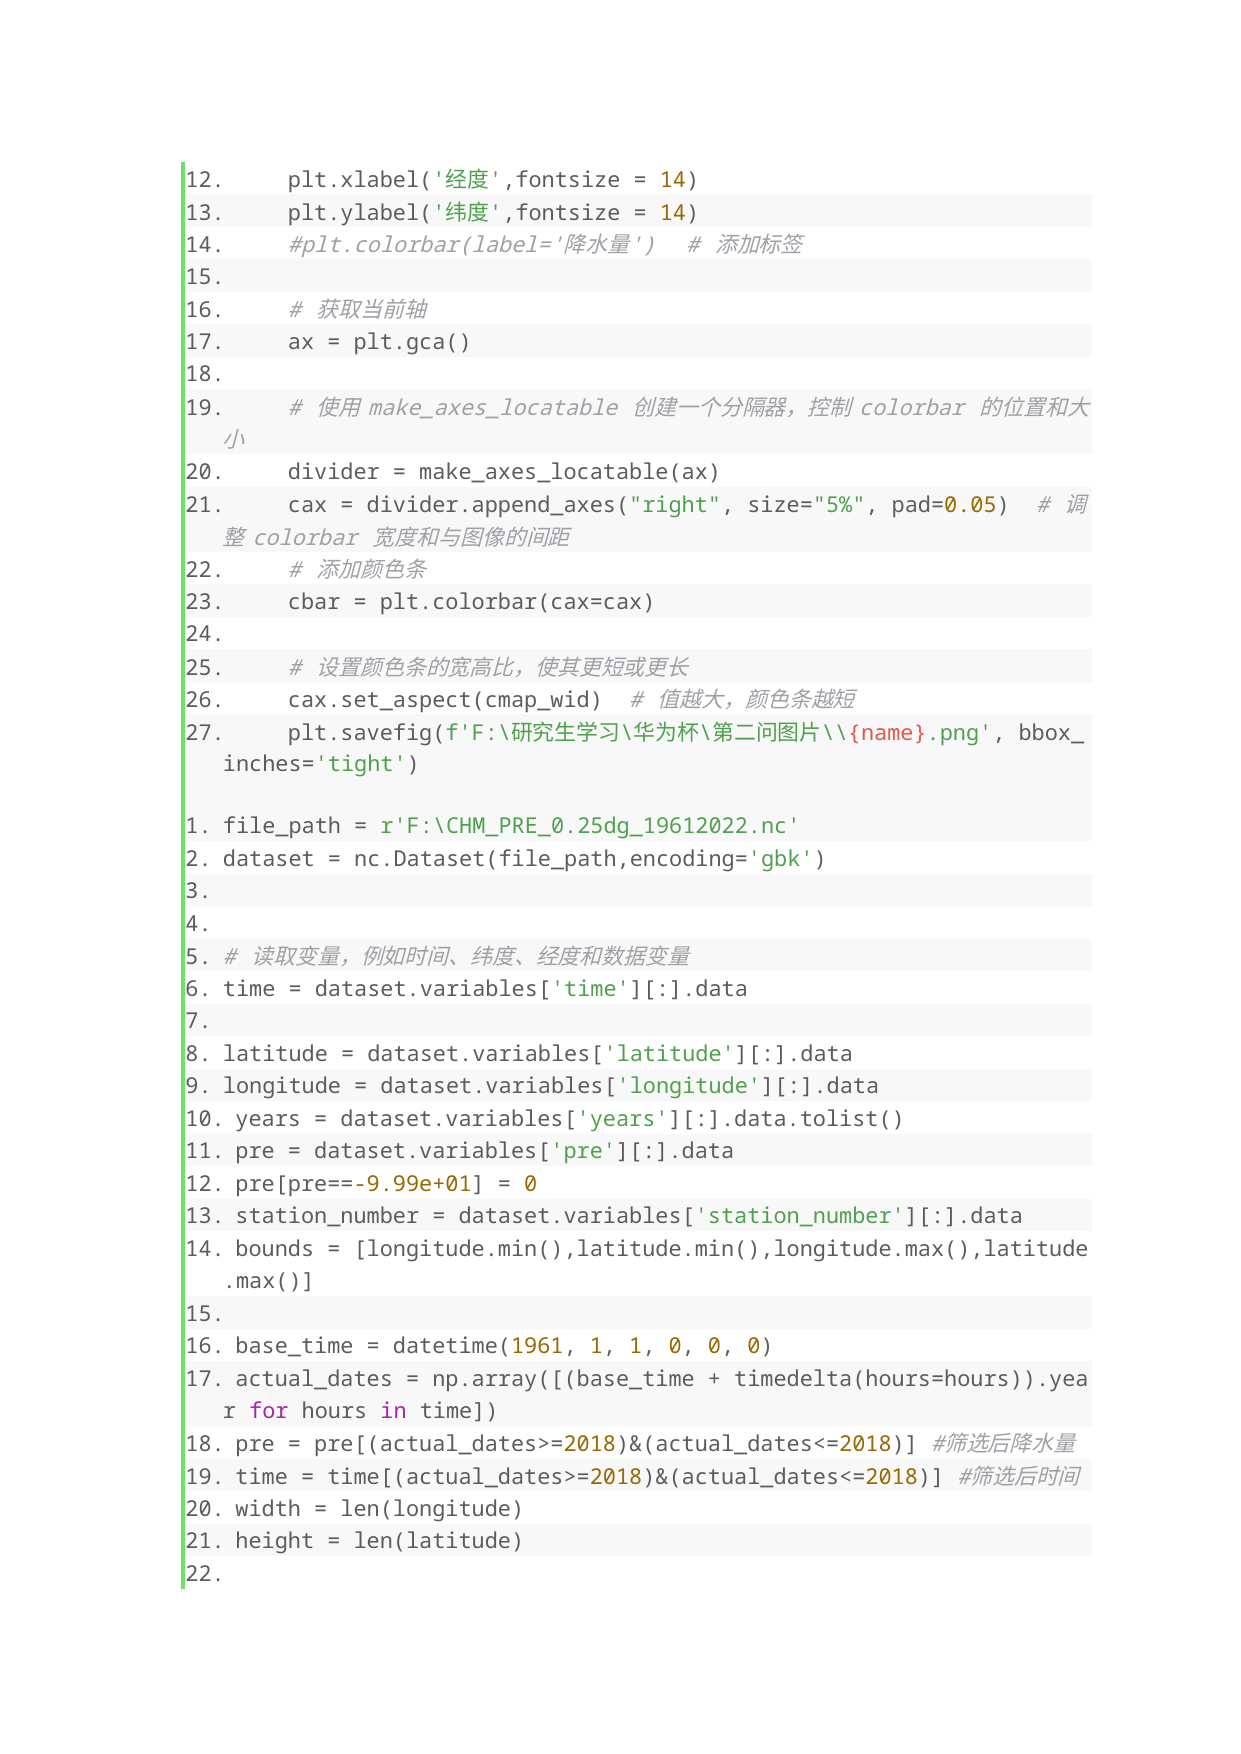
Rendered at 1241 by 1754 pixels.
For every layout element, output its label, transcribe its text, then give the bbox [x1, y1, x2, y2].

list plt.savefig(f'F:\研究生学习\华为杯\第二问图片\\{name}.png', bbox_inches='tight') [185, 714, 1092, 779]
list ax = plt.gca() [185, 324, 1092, 357]
list pre[pre==-9.99e+01] = 0 [185, 1166, 1092, 1199]
list longitude = dataset.variables['longitude'][:].data [185, 1069, 1092, 1101]
list # 添加颜色条 [185, 552, 1092, 584]
list # 使用 make_axes_locatable 创建一个分隔器，控制 colorbar 的位置和大小 [185, 389, 1092, 454]
list #plt.colorbar(label='降水量') # 添加标签 [185, 227, 1092, 259]
list divider = make_axes_locatable(ax) [185, 454, 1092, 487]
list bounds = [longitude.min(),latitude.min(),longitude.max(),latitude.max()] [185, 1231, 1092, 1296]
list time = dataset.variables['time'][:].data [185, 971, 1092, 1004]
list file_path = r'F:\CHM_PRE_0.25dg_19612022.nc' [185, 809, 1092, 841]
list base_time = datetime(1961, 1, 1, 0, 0, 0) [185, 1329, 1092, 1361]
list plt.xlabel('经度',fontsize = 14) [185, 162, 1092, 194]
list cax = divider.append_axes("right", size="5%", pad=0.05) # 调整 colorbar 宽度和与图像的间距 [185, 487, 1092, 552]
list plt.ylabel('纬度',fontsize = 14) [185, 194, 1092, 227]
list dataset = nc.Dataset(file_path,encoding='gbk') [185, 841, 1092, 874]
list years = dataset.variables['years'][:].data.tolist() [185, 1101, 1092, 1134]
list # 设置颜色条的宽高比，使其更短或更长 [185, 649, 1092, 682]
list width = len(longitude) [185, 1491, 1092, 1524]
list cbar = plt.colorbar(cax=cax) [185, 584, 1092, 617]
list actual_dates = np.array([(base_time + timedelta(hours=hours)).year for hours in time]) [185, 1361, 1092, 1426]
list pre = dataset.variables['pre'][:].data [185, 1134, 1092, 1166]
list # 获取当前轴 [185, 292, 1092, 324]
list station_number = dataset.variables['station_number'][:].data [185, 1199, 1092, 1231]
list height = len(latitude) [185, 1524, 1092, 1556]
list latitude = dataset.variables['latitude'][:].data [185, 1036, 1092, 1069]
list # 读取变量，例如时间、纬度、经度和数据变量 [185, 939, 1092, 971]
list cax.set_aspect(cmap_wid) # 值越大，颜色条越短 [185, 682, 1092, 714]
list time = time[(actual_dates>=2018)&(actual_dates<=2018)] #筛选后时间 [185, 1459, 1092, 1491]
list pre = pre[(actual_dates>=2018)&(actual_dates<=2018)] #筛选后降水量 [185, 1426, 1092, 1459]
